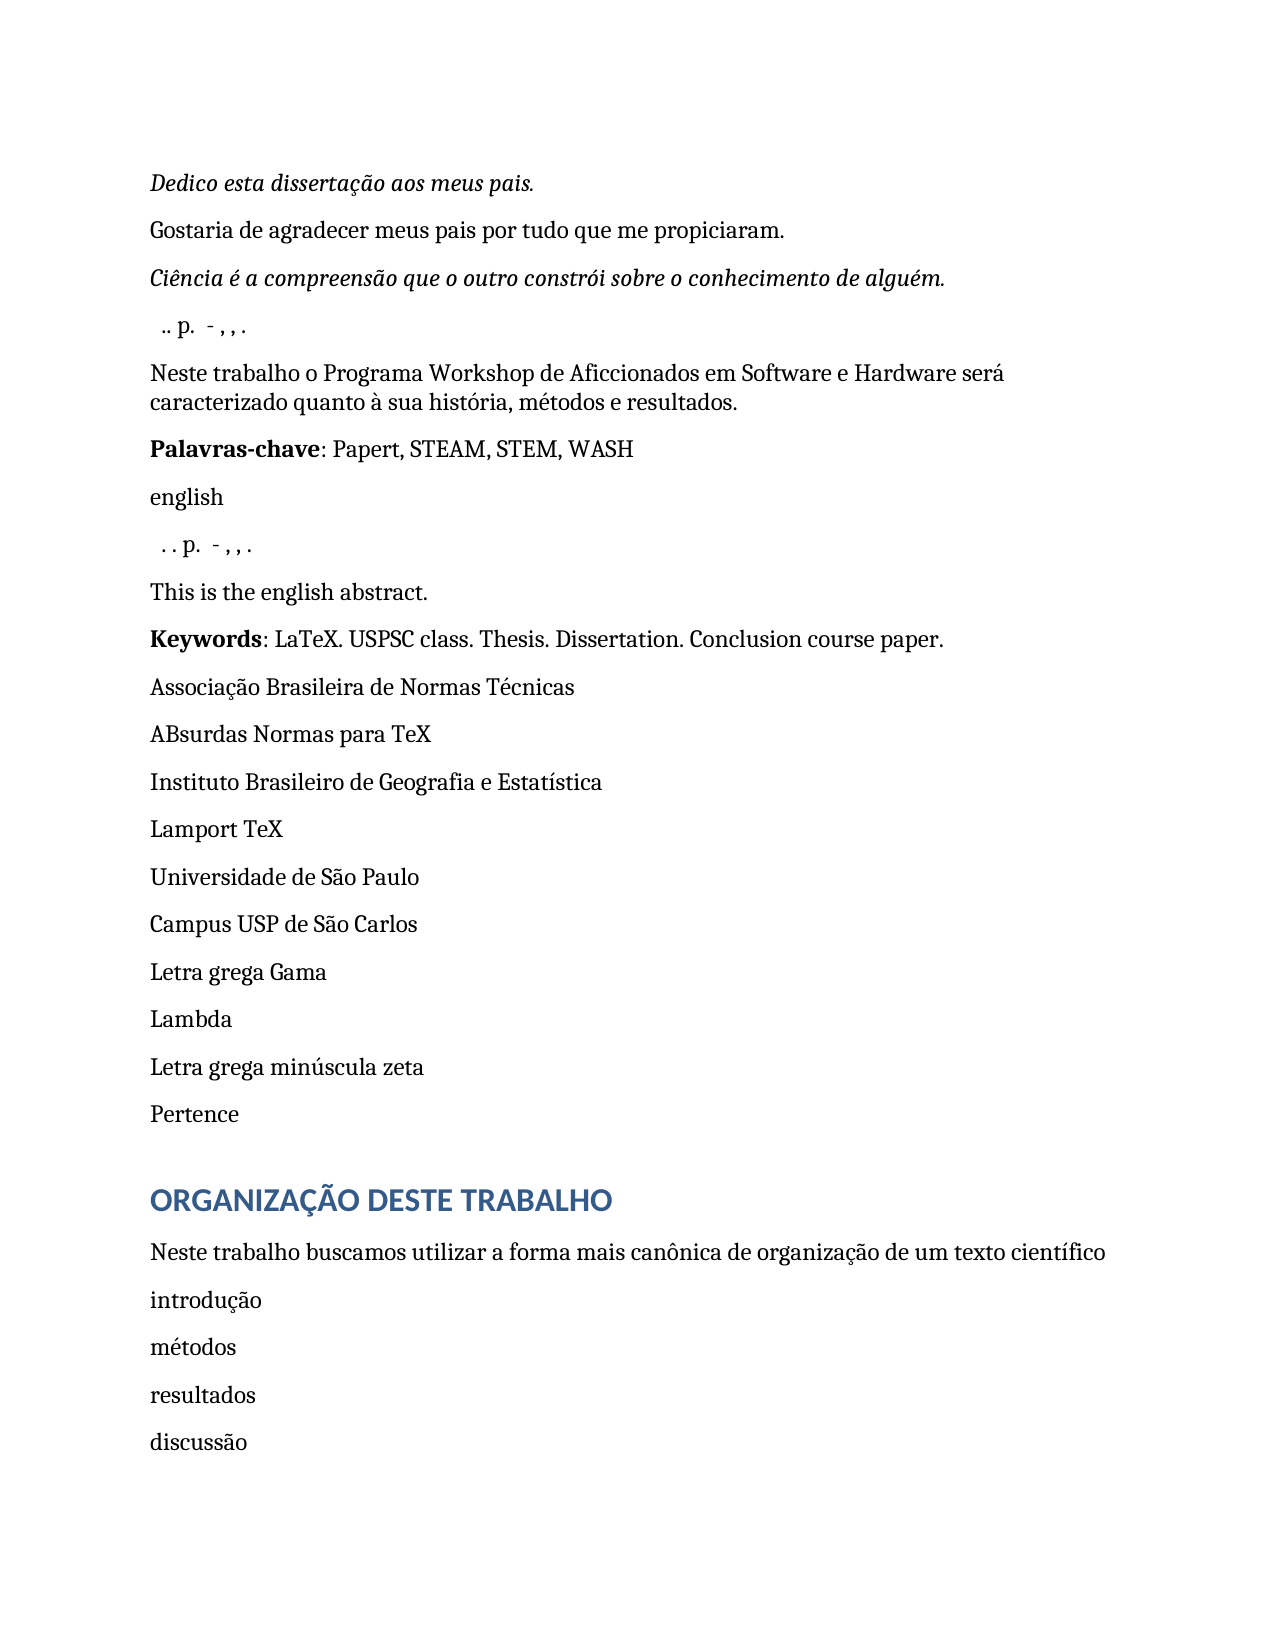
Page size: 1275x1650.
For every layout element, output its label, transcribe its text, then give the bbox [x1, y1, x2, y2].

text introdução [150, 1286, 1125, 1314]
text Neste trabalho o Programa Workshop de Aficcionados em Software e Hardware será caracterizado quanto à sua história, métodos e resultados. [150, 359, 1125, 416]
text english [150, 482, 1125, 511]
text Letra grega minúscula zeta [150, 1052, 1125, 1081]
text Lambda [150, 1005, 1125, 1034]
text This is the english abstract. [150, 577, 1125, 606]
text Campus USP de São Carlos [150, 910, 1125, 939]
text Ciência é a compreensão que o outro constrói sobre o conhecimento de alguém. [150, 264, 1125, 292]
text Gostaria de agradecer meus pais por tudo que me propiciaram. [150, 216, 1125, 245]
text . . p. - , , . [150, 530, 1125, 559]
text Pertence [150, 1100, 1125, 1129]
text Keywords: LaTeX. USPSC class. Thesis. Dissertation. Conclusion course paper. [150, 625, 1125, 654]
text resultados [150, 1381, 1125, 1409]
subtitle ORGANIZAÇÃO DESTE TRABALHO [150, 1179, 1125, 1219]
text Associação Brasileira de Normas Técnicas [150, 672, 1125, 701]
text Lamport TeX [150, 815, 1125, 844]
text Palavras-chave: Papert, STEAM, STEM, WASH [150, 435, 1125, 464]
text Instituto Brasileiro de Geografia e Estatı́stica [150, 767, 1125, 796]
text .. p. - , , . [150, 311, 1125, 340]
text ABsurdas Normas para TeX [150, 720, 1125, 749]
text discussão [150, 1428, 1125, 1457]
text métodos [150, 1333, 1125, 1362]
text Dedico esta dissertação aos meus pais. [150, 169, 1125, 197]
text Letra grega Gama [150, 957, 1125, 986]
text Universidade de São Paulo [150, 862, 1125, 891]
text Neste trabalho buscamos utilizar a forma mais canônica de organização de um texto cientı́fico [150, 1238, 1125, 1267]
